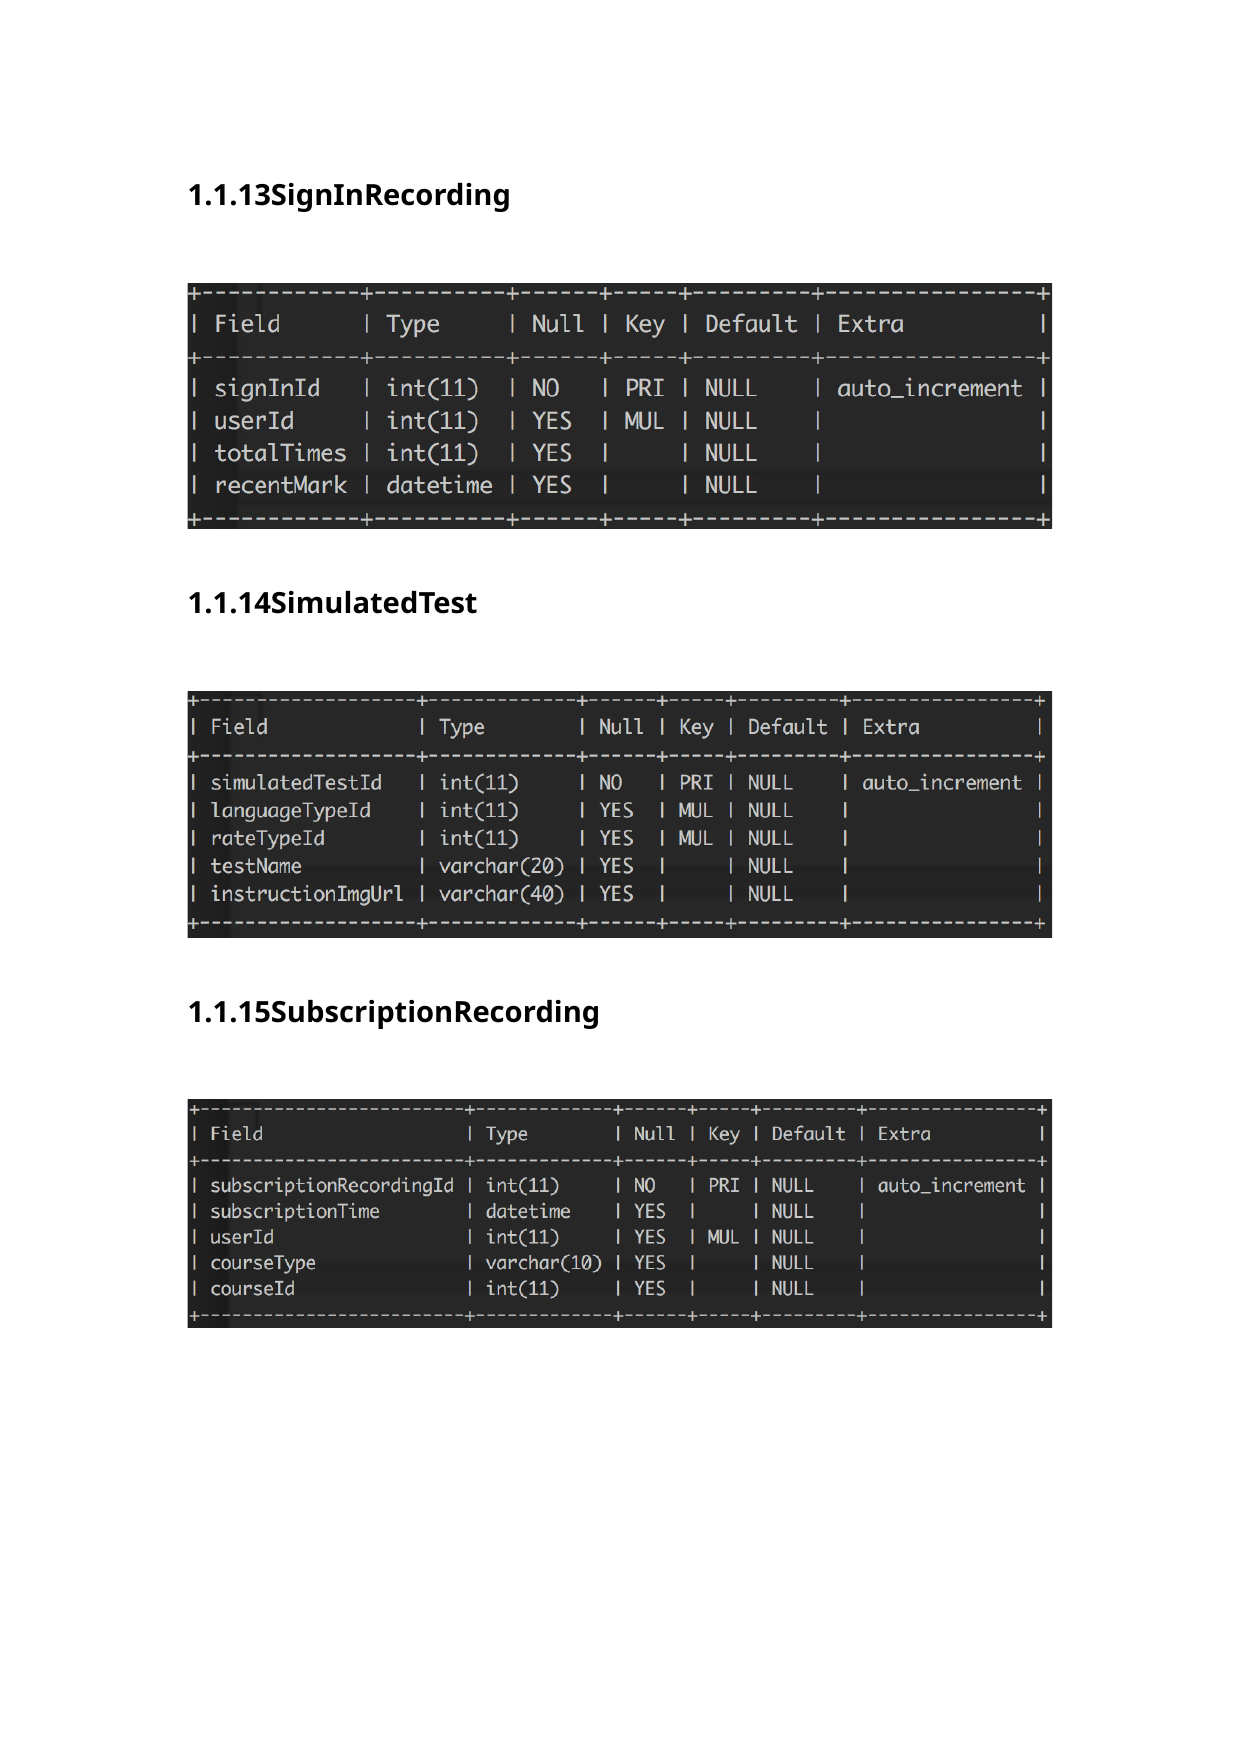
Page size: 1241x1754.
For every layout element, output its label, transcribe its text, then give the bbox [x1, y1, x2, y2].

subtitle 1.1.13SignInRecording [187, 162, 1053, 227]
subtitle 1.1.15SubscriptionRecording [187, 978, 1053, 1043]
picture [187, 1099, 1053, 1328]
picture [187, 283, 1053, 529]
picture [187, 691, 1053, 938]
subtitle 1.1.14SimulatedTest [187, 570, 1053, 635]
